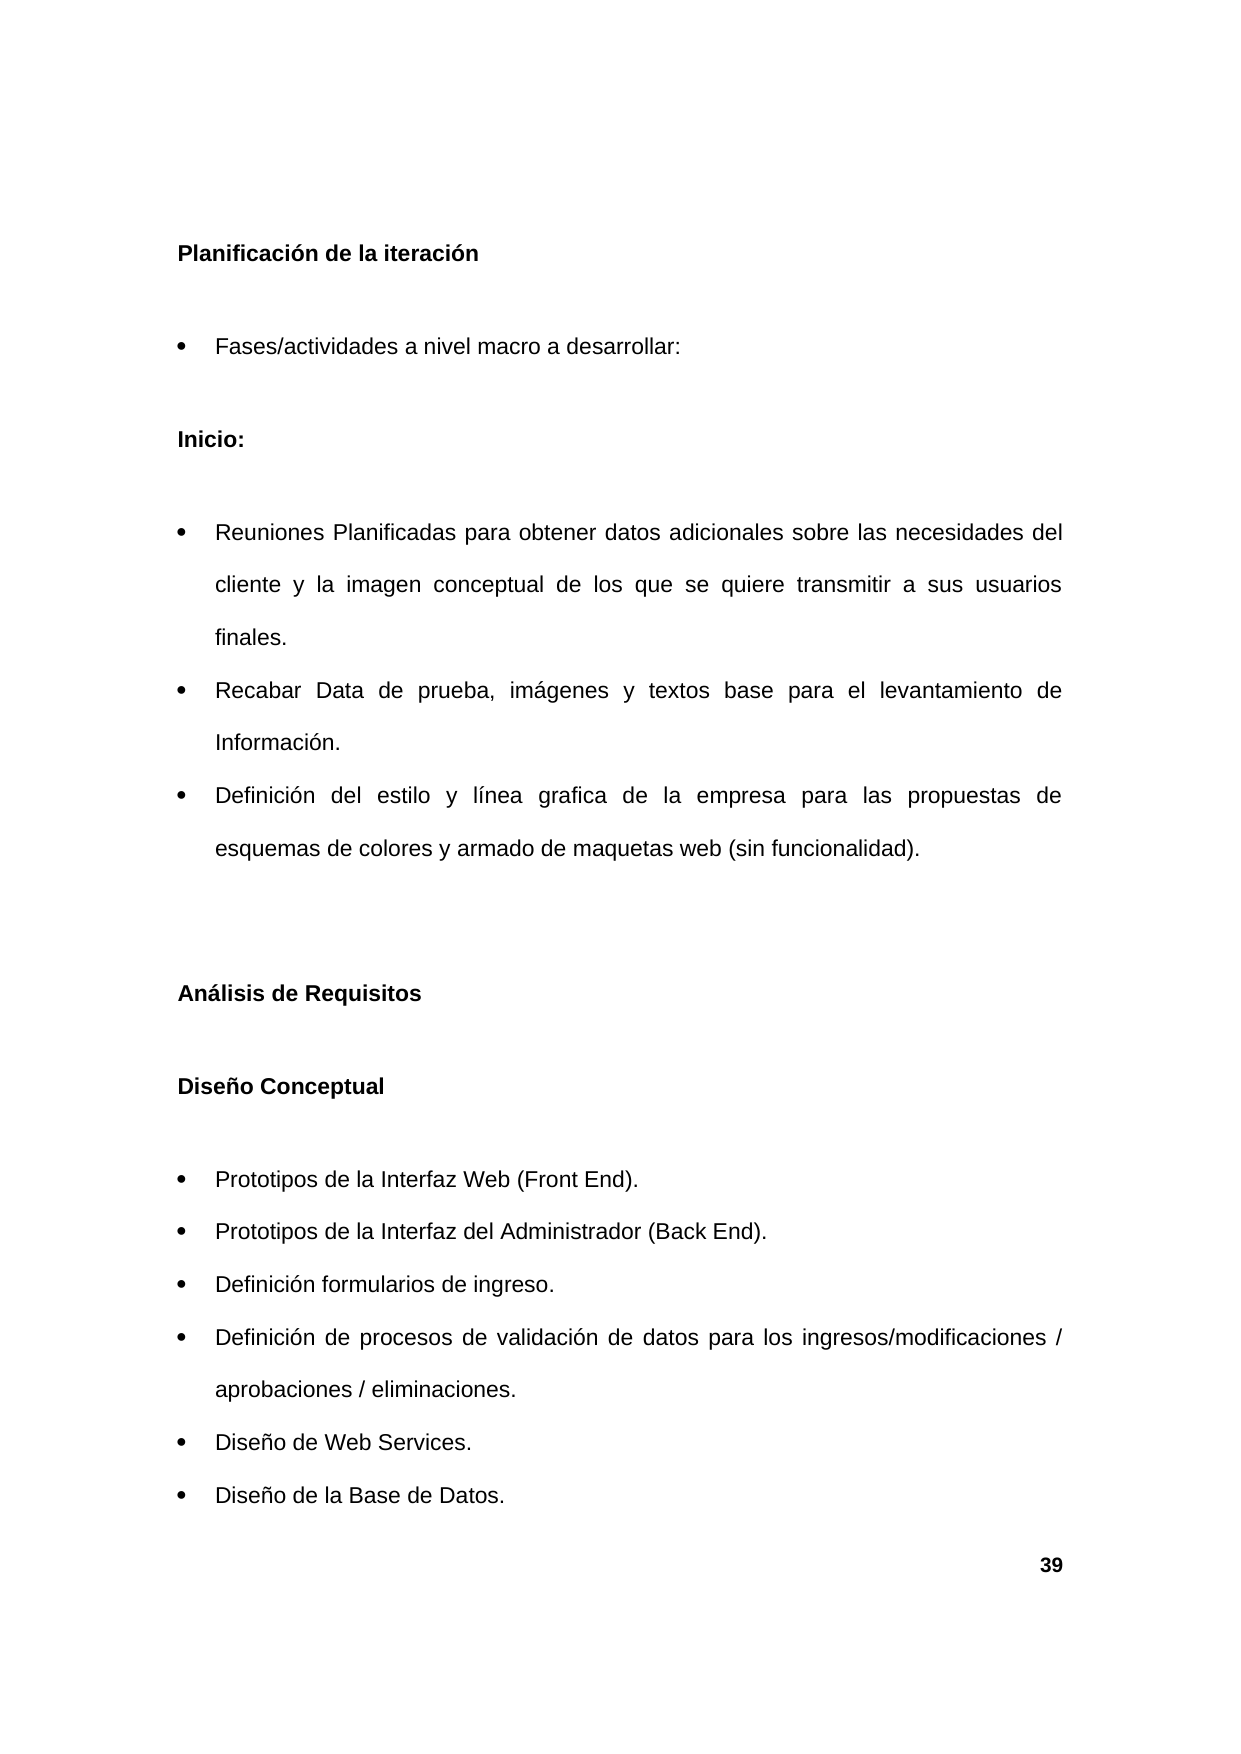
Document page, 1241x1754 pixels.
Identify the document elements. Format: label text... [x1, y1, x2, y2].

text Inicio: [177, 426, 1063, 452]
text Diseño Conceptual [177, 1073, 1063, 1099]
list Definición formularios de ingreso. [177, 1271, 1063, 1297]
list Diseño de la Base de Datos. [177, 1482, 1063, 1508]
text Planificación de la iteración [177, 240, 1063, 267]
list Recabar Data de prueba, imágenes y textos base para el levantamiento de Información. [177, 677, 1063, 756]
list Definición de procesos de validación de datos para los ingresos/modificaciones / aprobaciones / eliminaciones. [177, 1324, 1063, 1403]
list Definición del estilo y línea grafica de la empresa para las propuestas de esquemas de colores y armado de maquetas web (sin funcionalidad). [177, 782, 1063, 861]
list Fases/actividades a nivel macro a desarrollar: [177, 333, 1063, 359]
list Reuniones Planificadas para obtener datos adicionales sobre las necesidades del cliente y la imagen conceptual de los que se quiere transmitir a sus usuarios finales. [177, 518, 1063, 650]
list Diseño de Web Services. [177, 1429, 1063, 1455]
list Prototipos de la Interfaz del Administrador (Back End). [177, 1218, 1063, 1244]
text Análisis de Requisitos [177, 980, 1063, 1006]
list Prototipos de la Interfaz Web (Front End). [177, 1166, 1063, 1192]
